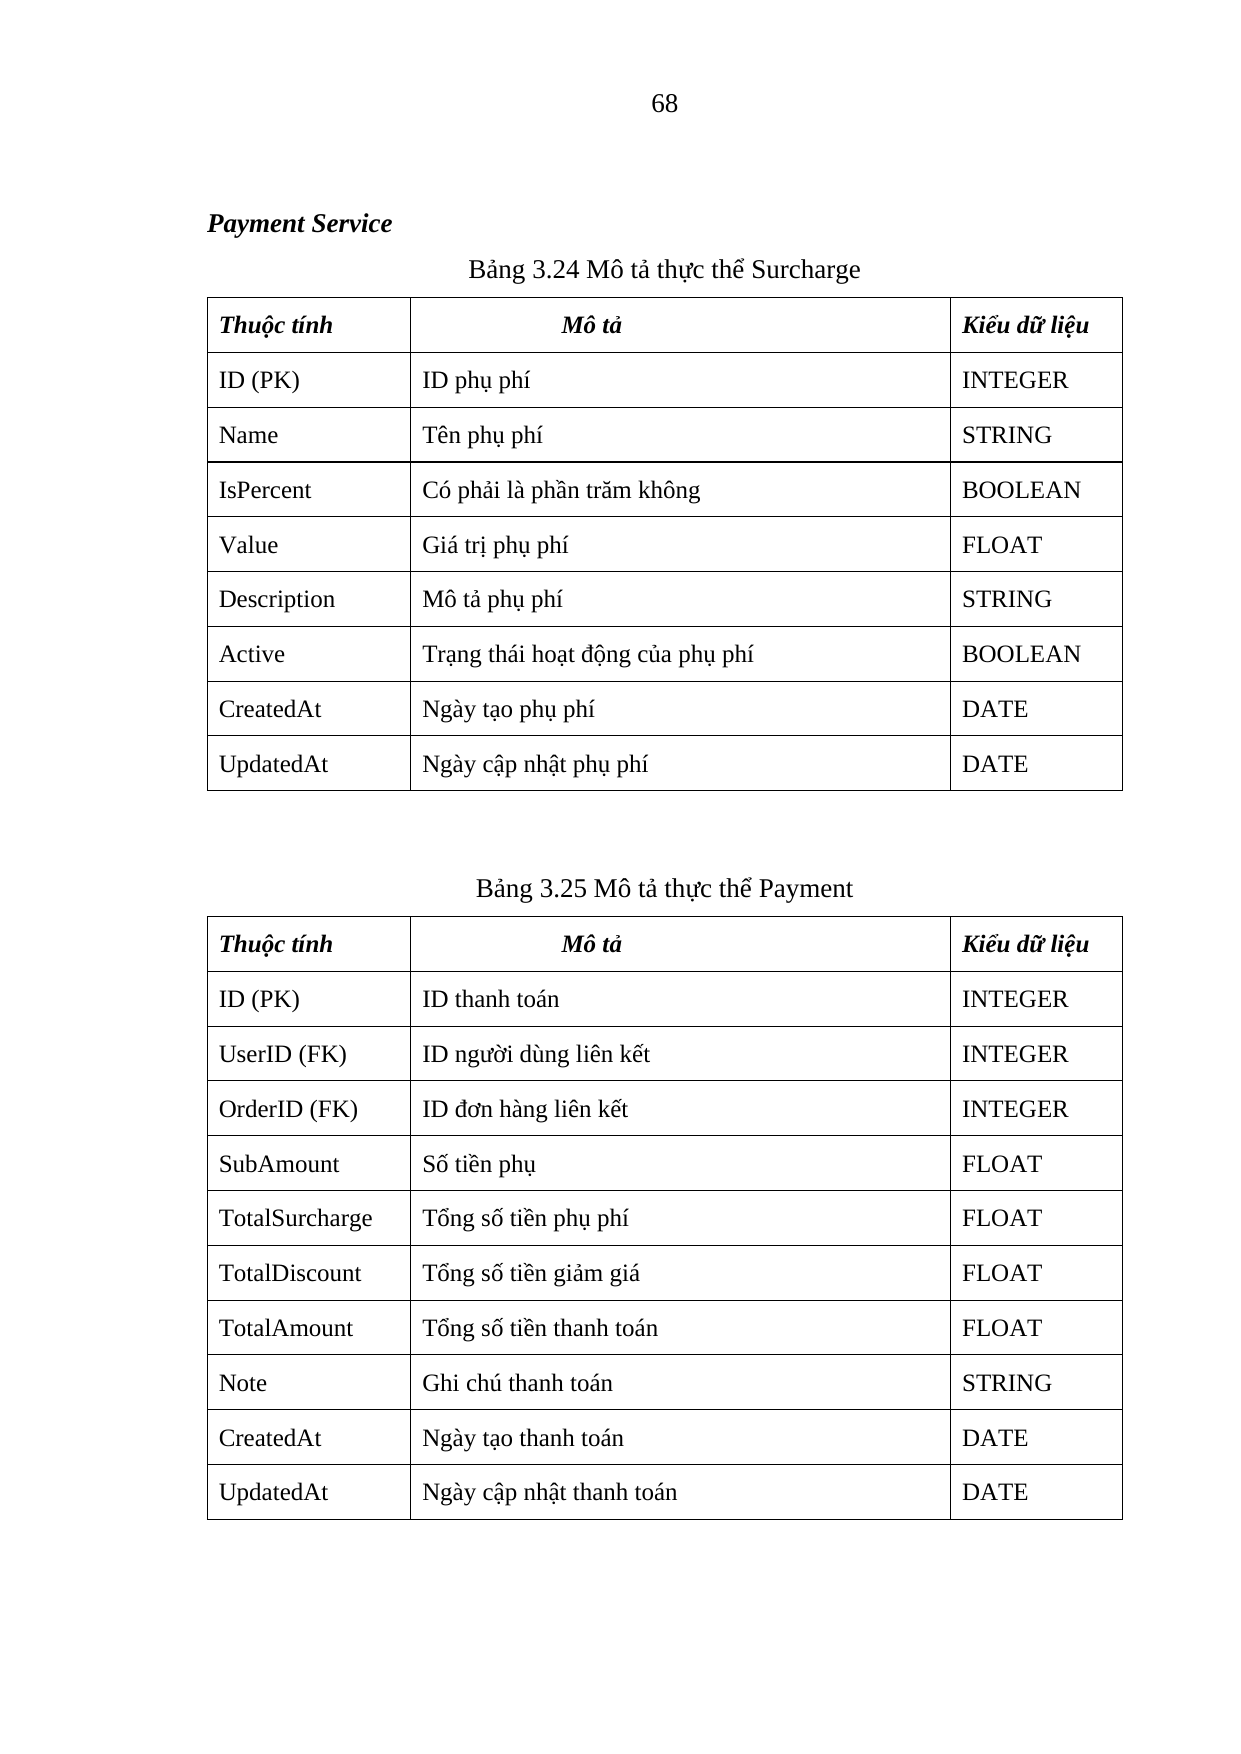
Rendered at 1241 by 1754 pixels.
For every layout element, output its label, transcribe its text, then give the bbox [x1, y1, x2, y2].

table_header Kiểu dữ liệu [951, 298, 1122, 352]
table_cell Ngày tạo phụ phí [411, 682, 950, 735]
table_cell TotalDiscount [208, 1246, 410, 1299]
table_cell ID phụ phí [411, 353, 950, 407]
table_cell OrderID (FK) [208, 1081, 410, 1135]
table_cell ID (PK) [208, 353, 410, 407]
table_cell Giá trị phụ phí [411, 517, 950, 571]
table_cell Value [208, 517, 410, 571]
table_cell BOOLEAN [951, 463, 1122, 516]
table_cell Ngày cập nhật thanh toán [411, 1465, 950, 1519]
table_cell IsPercent [208, 463, 410, 516]
text Bảng 3.24 Mô tả thực thể Surcharge [207, 253, 1122, 284]
table_cell Ghi chú thanh toán [411, 1355, 950, 1409]
table_cell Tổng số tiền giảm giá [411, 1246, 950, 1299]
table_cell Name [208, 408, 410, 461]
table_cell UserID (FK) [208, 1027, 410, 1080]
table_cell Có phải là phần trăm không [411, 463, 950, 516]
table_cell BOOLEAN [951, 627, 1122, 681]
table_cell FLOAT [951, 1301, 1122, 1354]
table_cell ID đơn hàng liên kết [411, 1081, 950, 1135]
table_cell Note [208, 1355, 410, 1409]
table_cell DATE [951, 1465, 1122, 1519]
table_cell TotalAmount [208, 1301, 410, 1354]
table_header Thuộc tính [208, 917, 410, 971]
table_cell INTEGER [951, 353, 1122, 407]
table_cell CreatedAt [208, 1410, 410, 1464]
table_cell FLOAT [951, 1136, 1122, 1190]
table_cell DATE [951, 682, 1122, 735]
table_cell Trạng thái hoạt động của phụ phí [411, 627, 950, 681]
table_cell FLOAT [951, 1246, 1122, 1299]
table_cell Tổng số tiền phụ phí [411, 1191, 950, 1245]
table_header Kiểu dữ liệu [951, 917, 1122, 971]
table_header Mô tả [411, 917, 950, 971]
table_cell Description [208, 572, 410, 626]
table_cell STRING [951, 1355, 1122, 1409]
table_cell SubAmount [208, 1136, 410, 1190]
table_cell Ngày tạo thanh toán [411, 1410, 950, 1464]
table_cell ID (PK) [208, 972, 410, 1026]
table_cell INTEGER [951, 1081, 1122, 1135]
table_cell INTEGER [951, 1027, 1122, 1080]
table_cell STRING [951, 572, 1122, 626]
table_cell ID người dùng liên kết [411, 1027, 950, 1080]
table_cell FLOAT [951, 517, 1122, 571]
table_cell Ngày cập nhật phụ phí [411, 736, 950, 790]
table_cell UpdatedAt [208, 736, 410, 790]
table_cell STRING [951, 408, 1122, 461]
table_cell CreatedAt [208, 682, 410, 735]
table_cell UpdatedAt [208, 1465, 410, 1519]
table_cell Tổng số tiền thanh toán [411, 1301, 950, 1354]
table_cell INTEGER [951, 972, 1122, 1026]
table_cell Active [208, 627, 410, 681]
table_cell TotalSurcharge [208, 1191, 410, 1245]
text Bảng 3.25 Mô tả thực thể Payment [207, 872, 1122, 903]
table_cell DATE [951, 1410, 1122, 1464]
table_cell Số tiền phụ [411, 1136, 950, 1190]
text Payment Service [207, 207, 1122, 238]
table_cell ID thanh toán [411, 972, 950, 1026]
table_cell Mô tả phụ phí [411, 572, 950, 626]
table_cell FLOAT [951, 1191, 1122, 1245]
table_cell Tên phụ phí [411, 408, 950, 461]
table_cell DATE [951, 736, 1122, 790]
table_header Thuộc tính [208, 298, 410, 352]
table_header Mô tả [411, 298, 950, 352]
